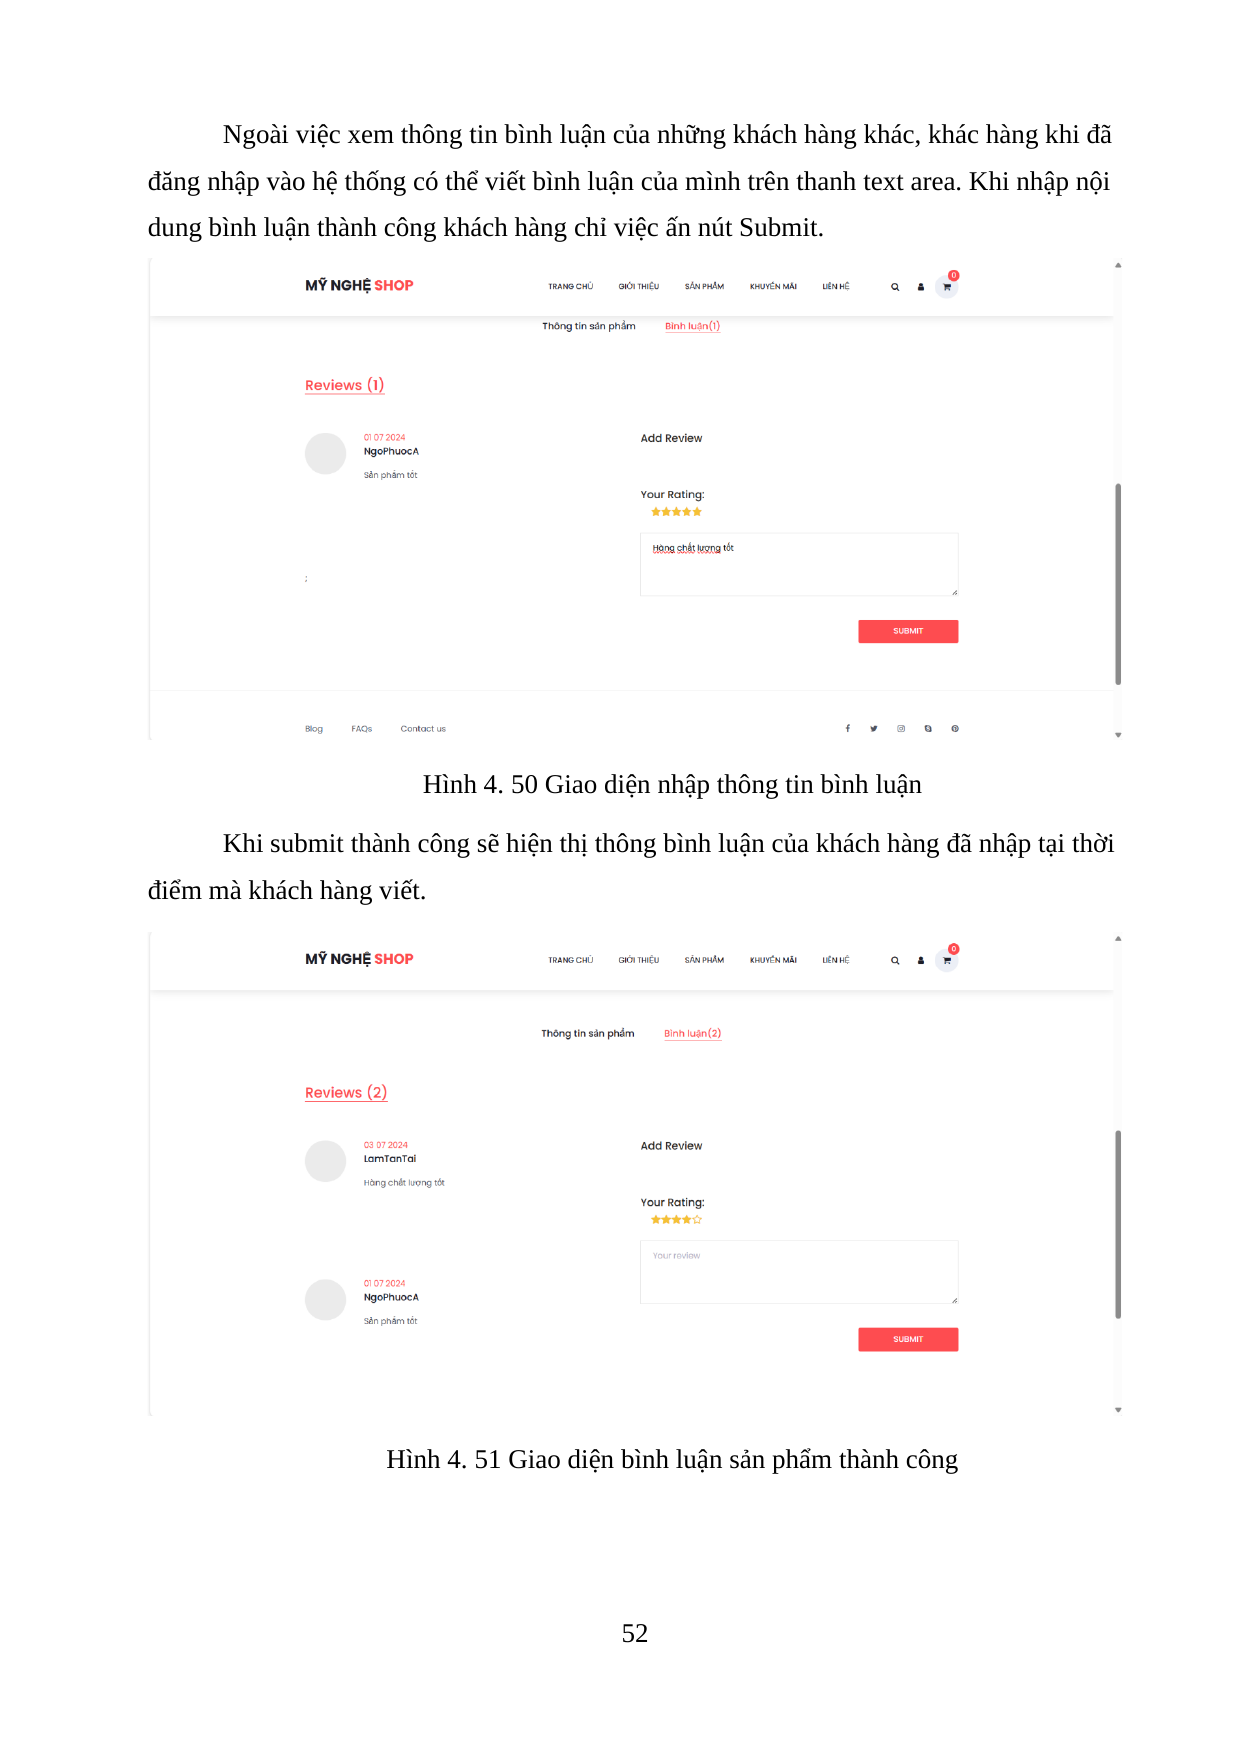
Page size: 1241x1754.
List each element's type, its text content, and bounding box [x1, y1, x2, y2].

text Hình 4. 50 Giao diện nhập thông tin bình luận [148, 768, 1122, 799]
text Hình 4. 51 Giao diện bình luận sản phẩm thành công [148, 1443, 1122, 1474]
text Khi submit thành công sẽ hiện thị thông bình luận của khách hàng đã nhập tại thời điểm mà khách hàng viết. [148, 827, 1122, 905]
picture [147, 258, 1123, 740]
picture [147, 932, 1123, 1416]
text Ngoài việc xem thông tin bình luận của những khách hàng khác, khác hàng khi đã đăng nhập vào hệ thống có thể viết bình luận của mình trên thanh text area. Khi nhập nội dung bình luận thành công khách hàng chỉ việc ấn nút Submit. [148, 118, 1122, 258]
